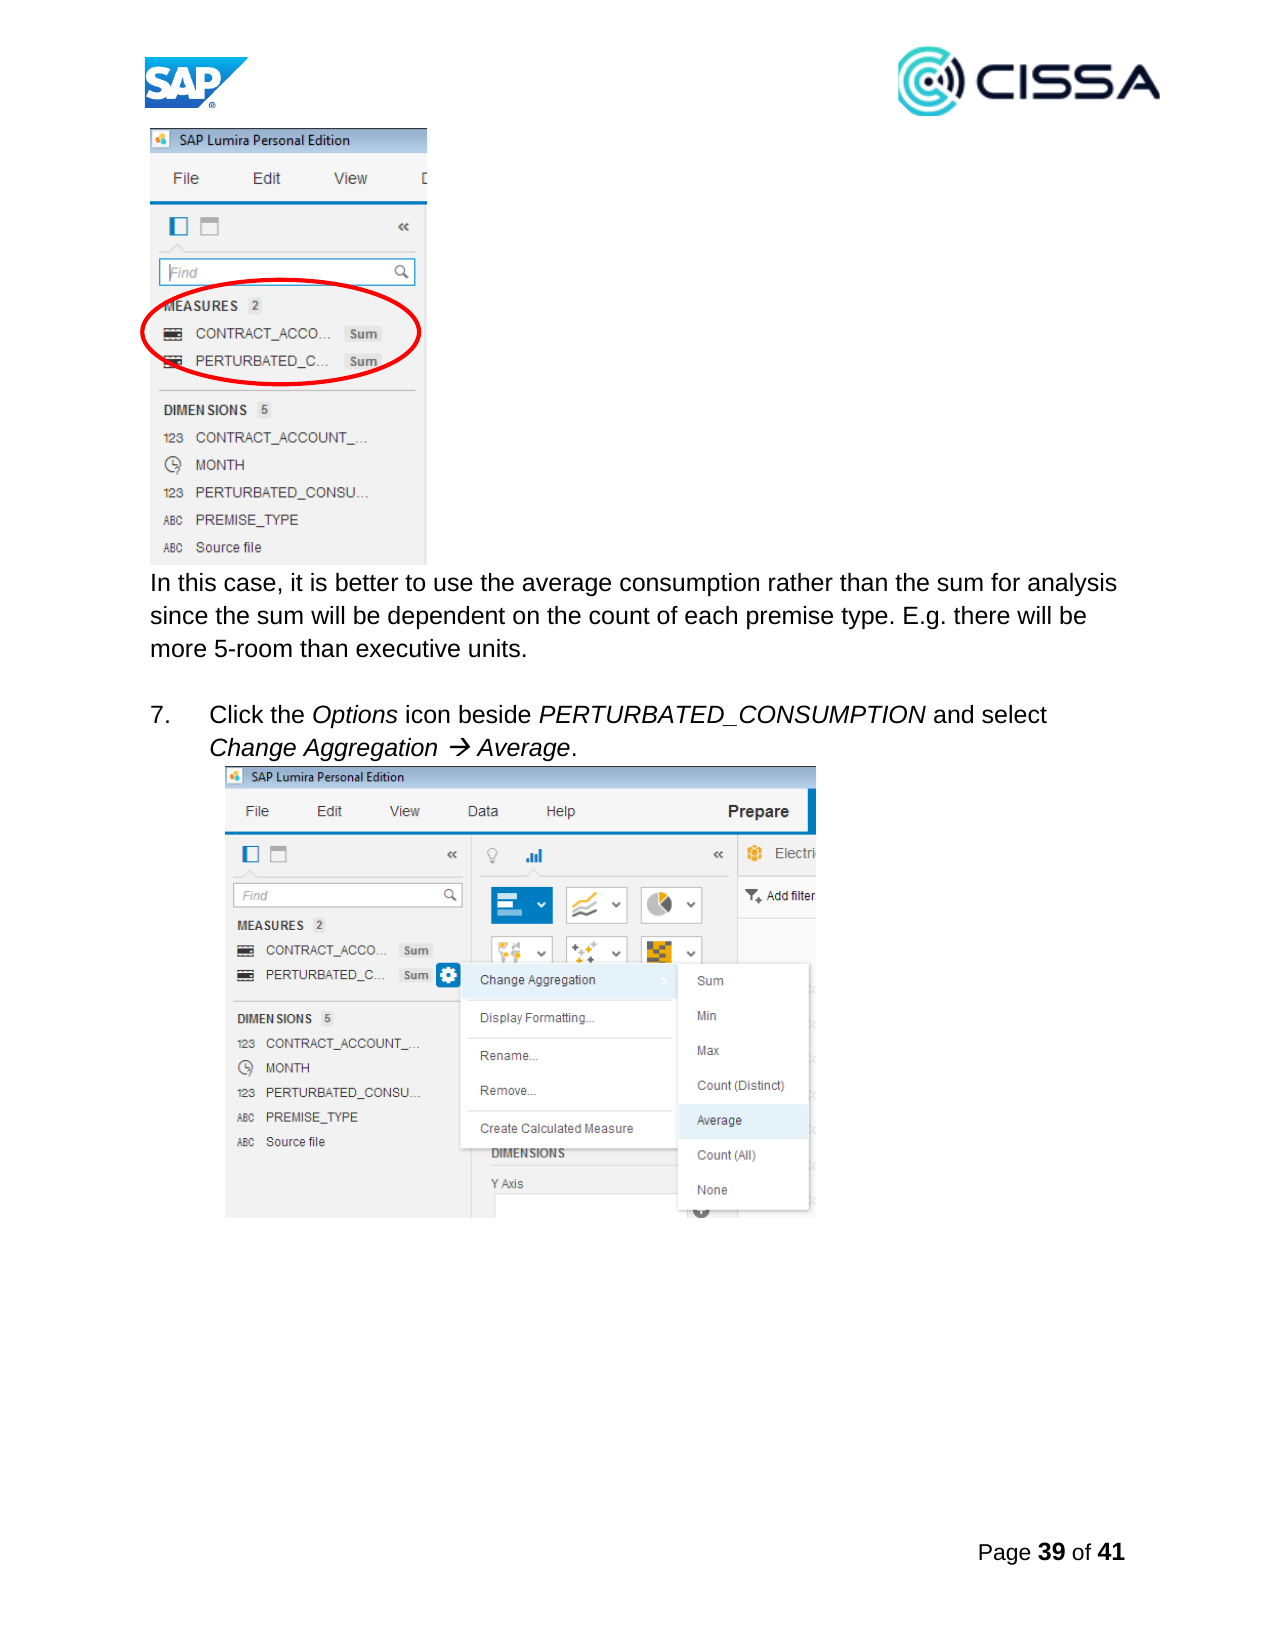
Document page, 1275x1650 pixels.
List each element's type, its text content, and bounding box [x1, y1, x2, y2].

text In this case, it is better to use the average consumption rather than the sum for analysis since the sum will be dependent on the count of each premise type. E.g. there will be more 5-room than executive units. [150, 568, 1125, 663]
picture [144, 60, 248, 108]
picture [225, 766, 816, 1218]
picture [150, 128, 428, 565]
picture [893, 46, 1160, 116]
list Click the Options icon beside PERTURBATED_CONSUMPTION and select Change Aggregation Average. [150, 700, 1125, 762]
picture [150, 282, 416, 382]
